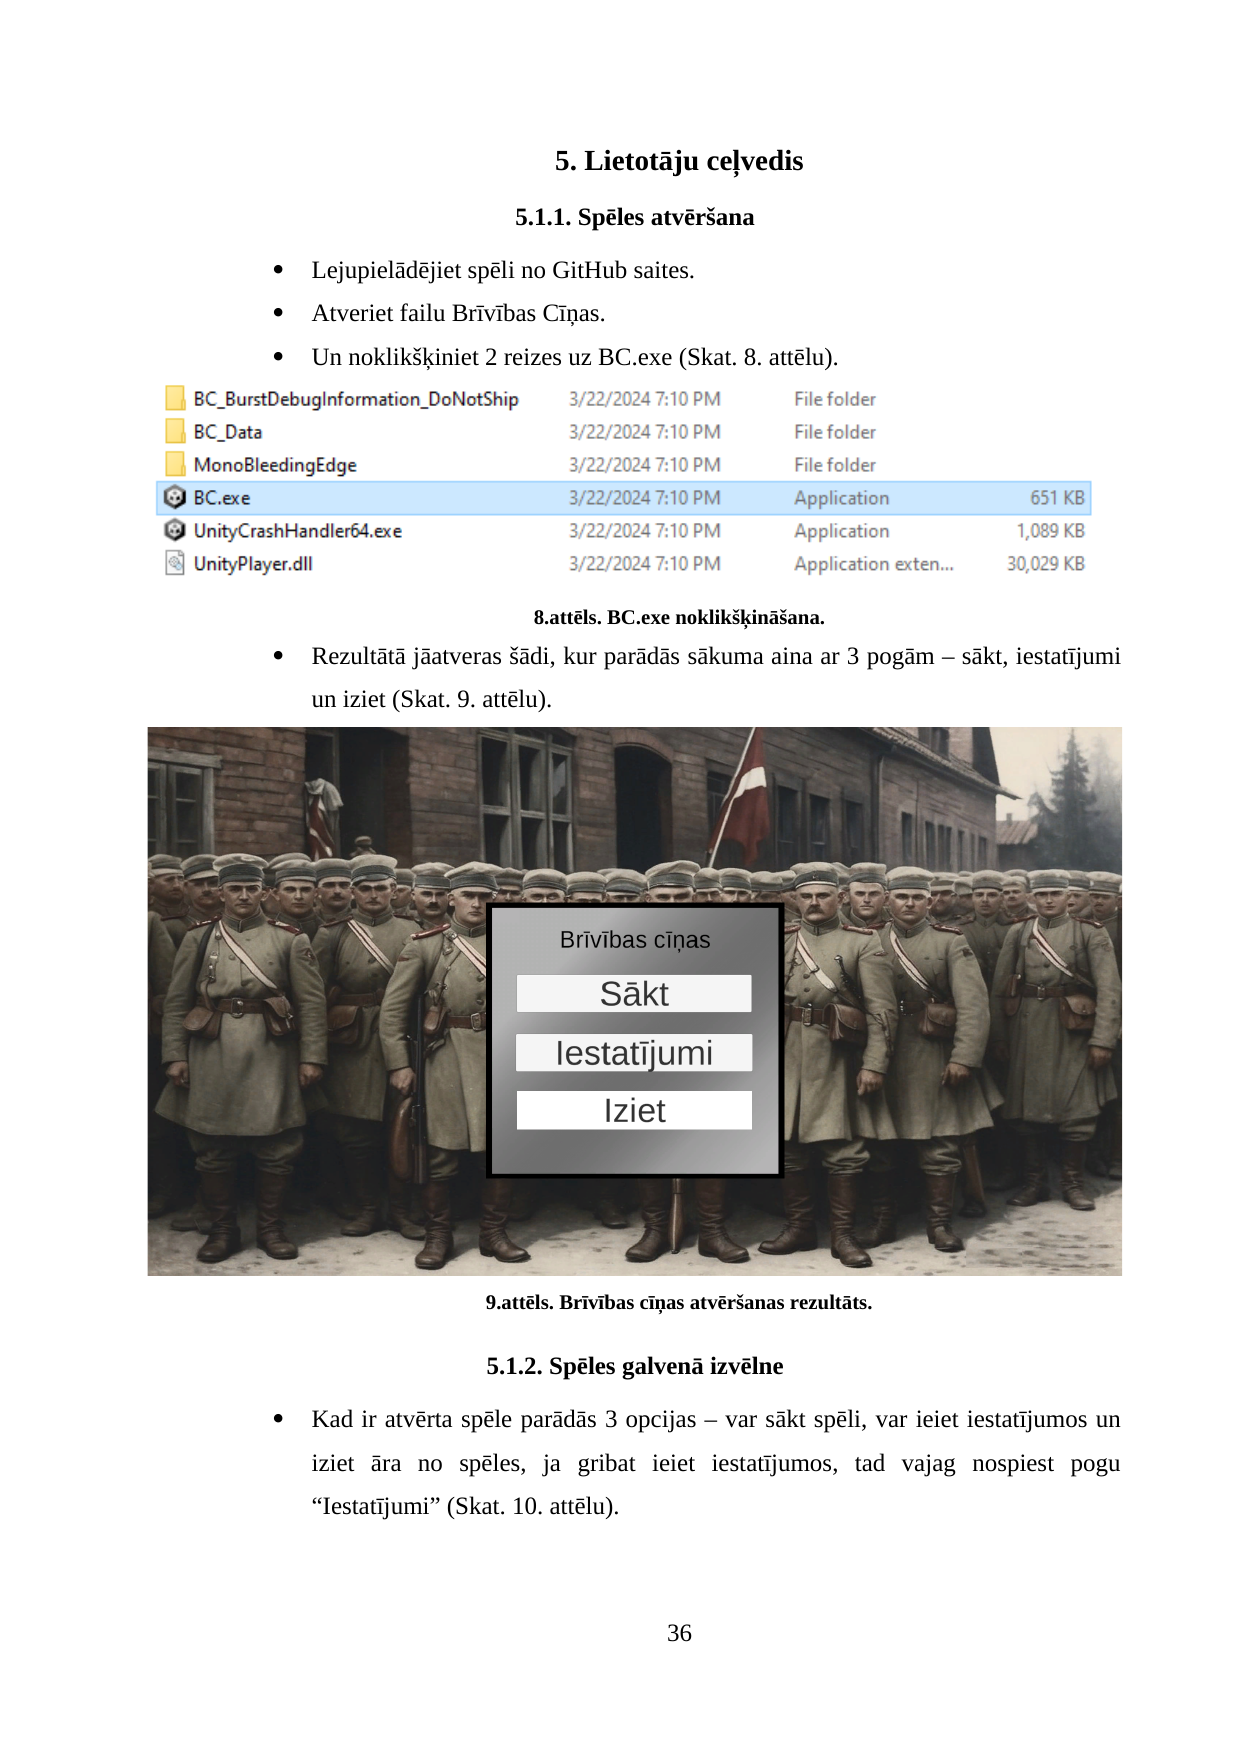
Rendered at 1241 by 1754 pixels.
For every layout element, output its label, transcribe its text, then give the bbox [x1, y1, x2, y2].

subtitle 5. Lietotāju ceļvedis [148, 143, 1122, 177]
picture [147, 384, 1109, 591]
subtitle 5.1.2. Spēles galvenā izvēlne [148, 1351, 1122, 1379]
list Atveriet failu Brīvības Cīņas. [274, 298, 1122, 327]
list Un noklikšķiniet 2 reizes uz BC.exe (Skat. 8. attēlu). [274, 342, 1122, 370]
picture [147, 727, 1123, 1276]
list Lejupielādējiet spēli no GitHub saites. [274, 255, 1122, 284]
list Kad ir atvērta spēle parādās 3 opcijas – var sākt spēli, var ieiet iestatījumos un iziet āra no spēles, ja gribat ieiet iestatījumos, tad vajag nospiest pogu “Iestatījumi” (Skat. 10. attēlu). [274, 1404, 1122, 1519]
subtitle 5.1.1. Spēles atvēršana [148, 202, 1122, 230]
list Rezultātā jāatveras šādi, kur parādās sākuma aina ar 3 pogām – sākt, iestatījumi un iziet (Skat. 9. attēlu). [274, 641, 1122, 713]
text 9.attēls. Brīvības cīņas atvēršanas rezultāts. [148, 1290, 1122, 1314]
text 8.attēls. BC.exe noklikšķināšana. [148, 605, 1122, 629]
